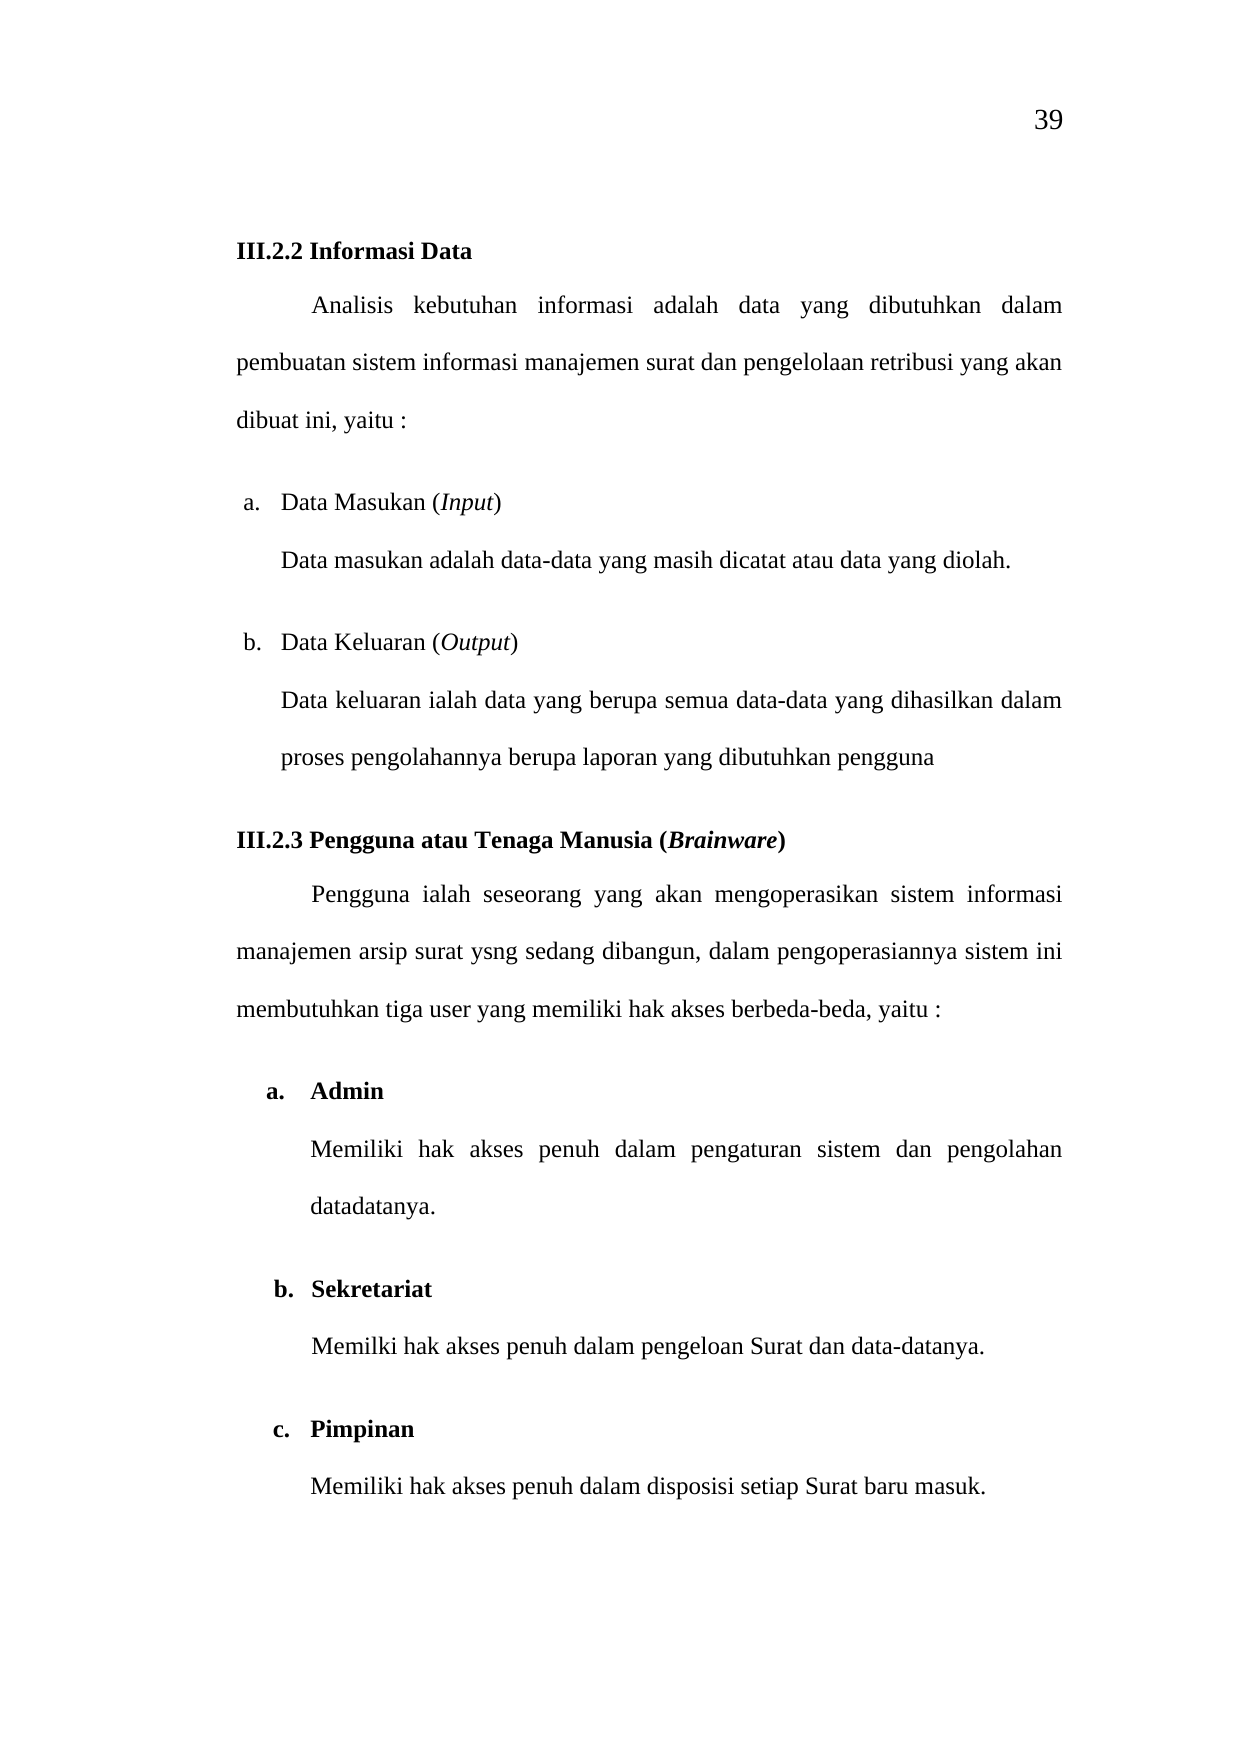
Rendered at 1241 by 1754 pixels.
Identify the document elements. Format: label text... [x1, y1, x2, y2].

list Data Masukan (Input) [243, 487, 1063, 516]
list Data Keluaran (Output) [243, 627, 1063, 656]
list Memiliki hak akses penuh dalam pengaturan sistem dan pengolahan datadatanya. [310, 1134, 1063, 1220]
list Sekretariat [274, 1274, 1063, 1302]
list Data keluaran ialah data yang berupa semua data-data yang dihasilkan dalam proses pengolahannya berupa laporan yang dibutuhkan pengguna [281, 685, 1063, 771]
subtitle Informasi Data [236, 236, 1063, 265]
text Analisis kebutuhan informasi adalah data yang dibutuhkan dalam pembuatan sistem informasi manajemen surat dan pengelolaan retribusi yang akan dibuat ini, yaitu : [236, 290, 1063, 434]
subtitle Pengguna atau Tenaga Manusia (Brainware) [236, 825, 1063, 854]
list Memilki hak akses penuh dalam pengeloan Surat dan data-datanya. [311, 1331, 1063, 1360]
list Memiliki hak akses penuh dalam disposisi setiap Surat baru masuk. [310, 1471, 1063, 1500]
list Pimpinan [273, 1414, 1063, 1442]
list Admin [266, 1076, 1063, 1105]
text Pengguna ialah seseorang yang akan mengoperasikan sistem informasi manajemen arsip surat ysng sedang dibangun, dalam pengoperasiannya sistem ini membutuhkan tiga user yang memiliki hak akses berbeda-beda, yaitu : [236, 879, 1063, 1022]
list Data masukan adalah data-data yang masih dicatat atau data yang diolah. [281, 545, 1063, 574]
